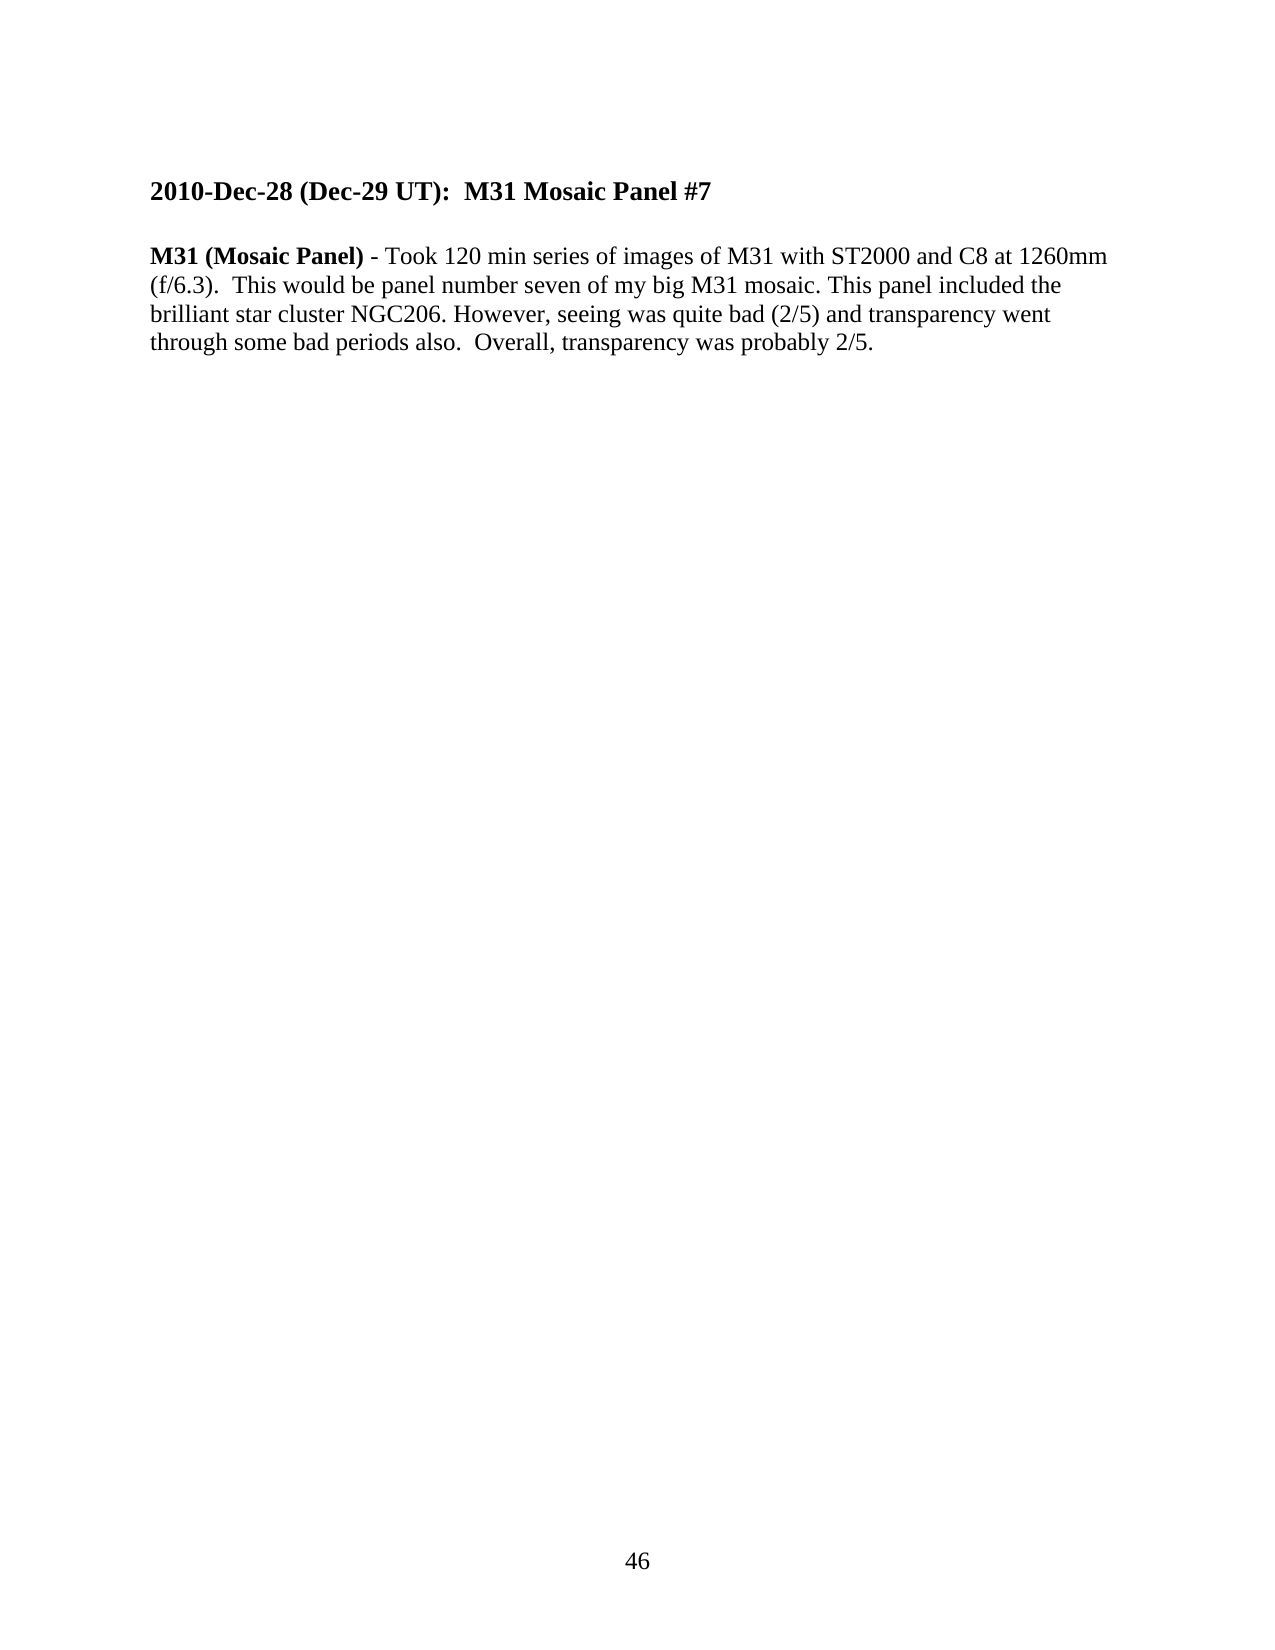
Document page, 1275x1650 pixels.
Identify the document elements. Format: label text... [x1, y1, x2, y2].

subtitle 2010-Dec-28 (Dec-29 UT): M31 Mosaic Panel #7 [150, 175, 1125, 206]
text M31 (Mosaic Panel) - Took 120 min series of images of M31 with ST2000 and C8 at 1260mm (f/6.3). This would be panel number seven of my big M31 mosaic. This panel included the brilliant star cluster NGC206. However, seeing was quite bad (2/5) and transparency went through some bad periods also. Overall, transparency was probably 2/5. [150, 241, 1125, 356]
